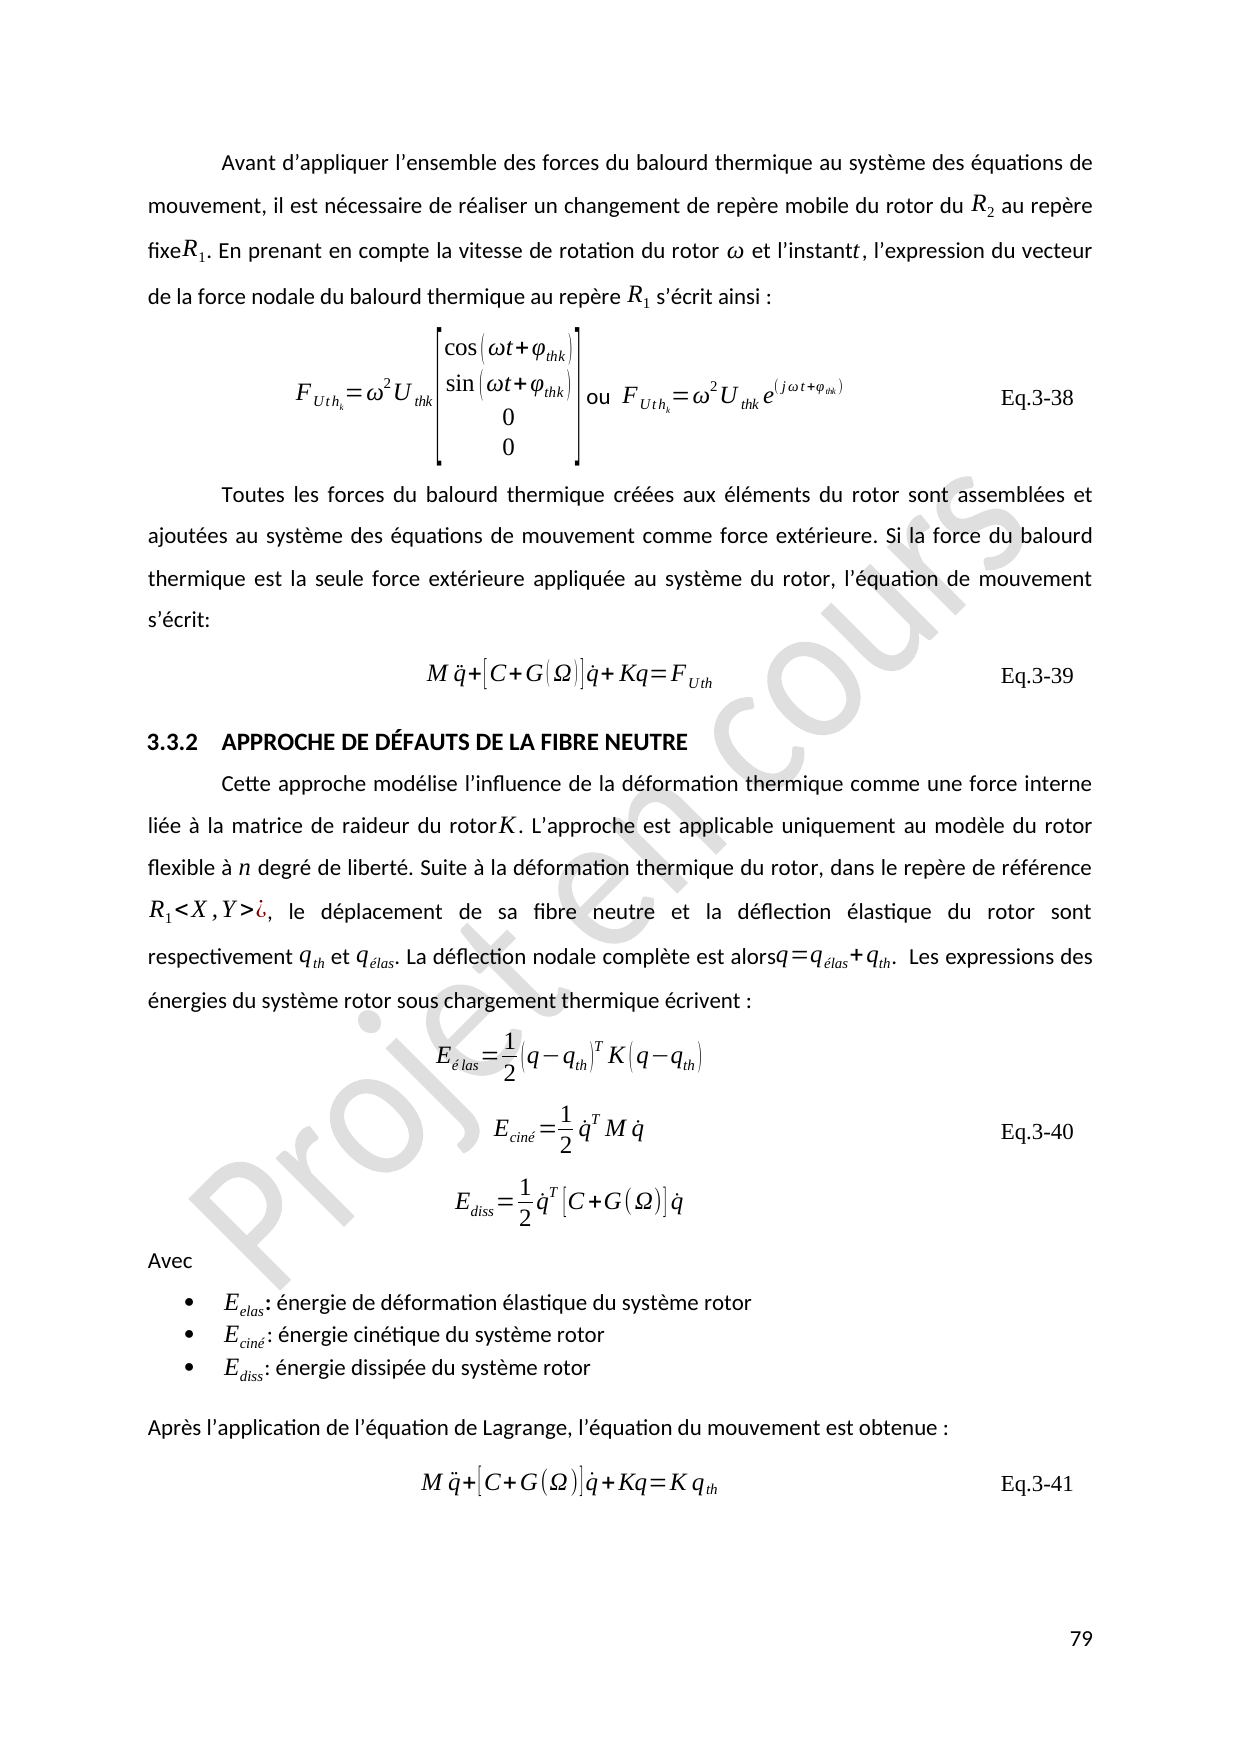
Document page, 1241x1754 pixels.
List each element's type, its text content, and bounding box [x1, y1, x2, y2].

list : énergie de déformation élastique du système rotor [185, 1288, 1093, 1320]
table_header [989, 1028, 1093, 1246]
text Cette approche modélise l’influence de la déformation thermique comme une force interne liée à la matrice de raideur du rotor. L’approche est applicable uniquement au modèle du rotor flexible à degré de liberté. Suite à la déformation thermique du rotor, dans le repère de référence, le déplacement de sa fibre neutre et la déflection élastique du rotor sont respectivement et . La déflection nodale complète est alors. Les expressions des énergies du système rotor sous chargement thermique écrivent : [148, 769, 1093, 1014]
text Après l’application de l’équation de Lagrange, l’équation du mouvement est obtenue : [148, 1413, 1093, 1441]
table_header [989, 1455, 1093, 1521]
list : énergie dissipée du système rotor [185, 1353, 1093, 1385]
table_header [148, 1028, 989, 1246]
text Avec [148, 1246, 1093, 1274]
text Avant d’appliquer l’ensemble des forces du balourd thermique au système des équations de mouvement, il est nécessaire de réaliser un changement de repère mobile du rotor du au repère fixe. En prenant en compte la vitesse de rotation du rotor et l’instant, l’expression du vecteur de la force nodale du balourd thermique au repère s’écrit ainsi : [148, 148, 1093, 312]
table_header [989, 326, 1093, 480]
list : énergie cinétique du système rotor [185, 1320, 1093, 1353]
text Toutes les forces du balourd thermique créées aux éléments du rotor sont assemblées et ajoutées au système des équations de mouvement comme force extérieure. Si la force du balourd thermique est la seule force extérieure appliquée au système du rotor, l’équation de mouvement s’écrit: [148, 480, 1093, 634]
subtitle Approche de défauts de la fibre neutre [146, 726, 1093, 757]
table_header ou [148, 326, 989, 480]
table_header [148, 1455, 989, 1521]
table_header [148, 648, 989, 714]
table_header [989, 648, 1093, 714]
